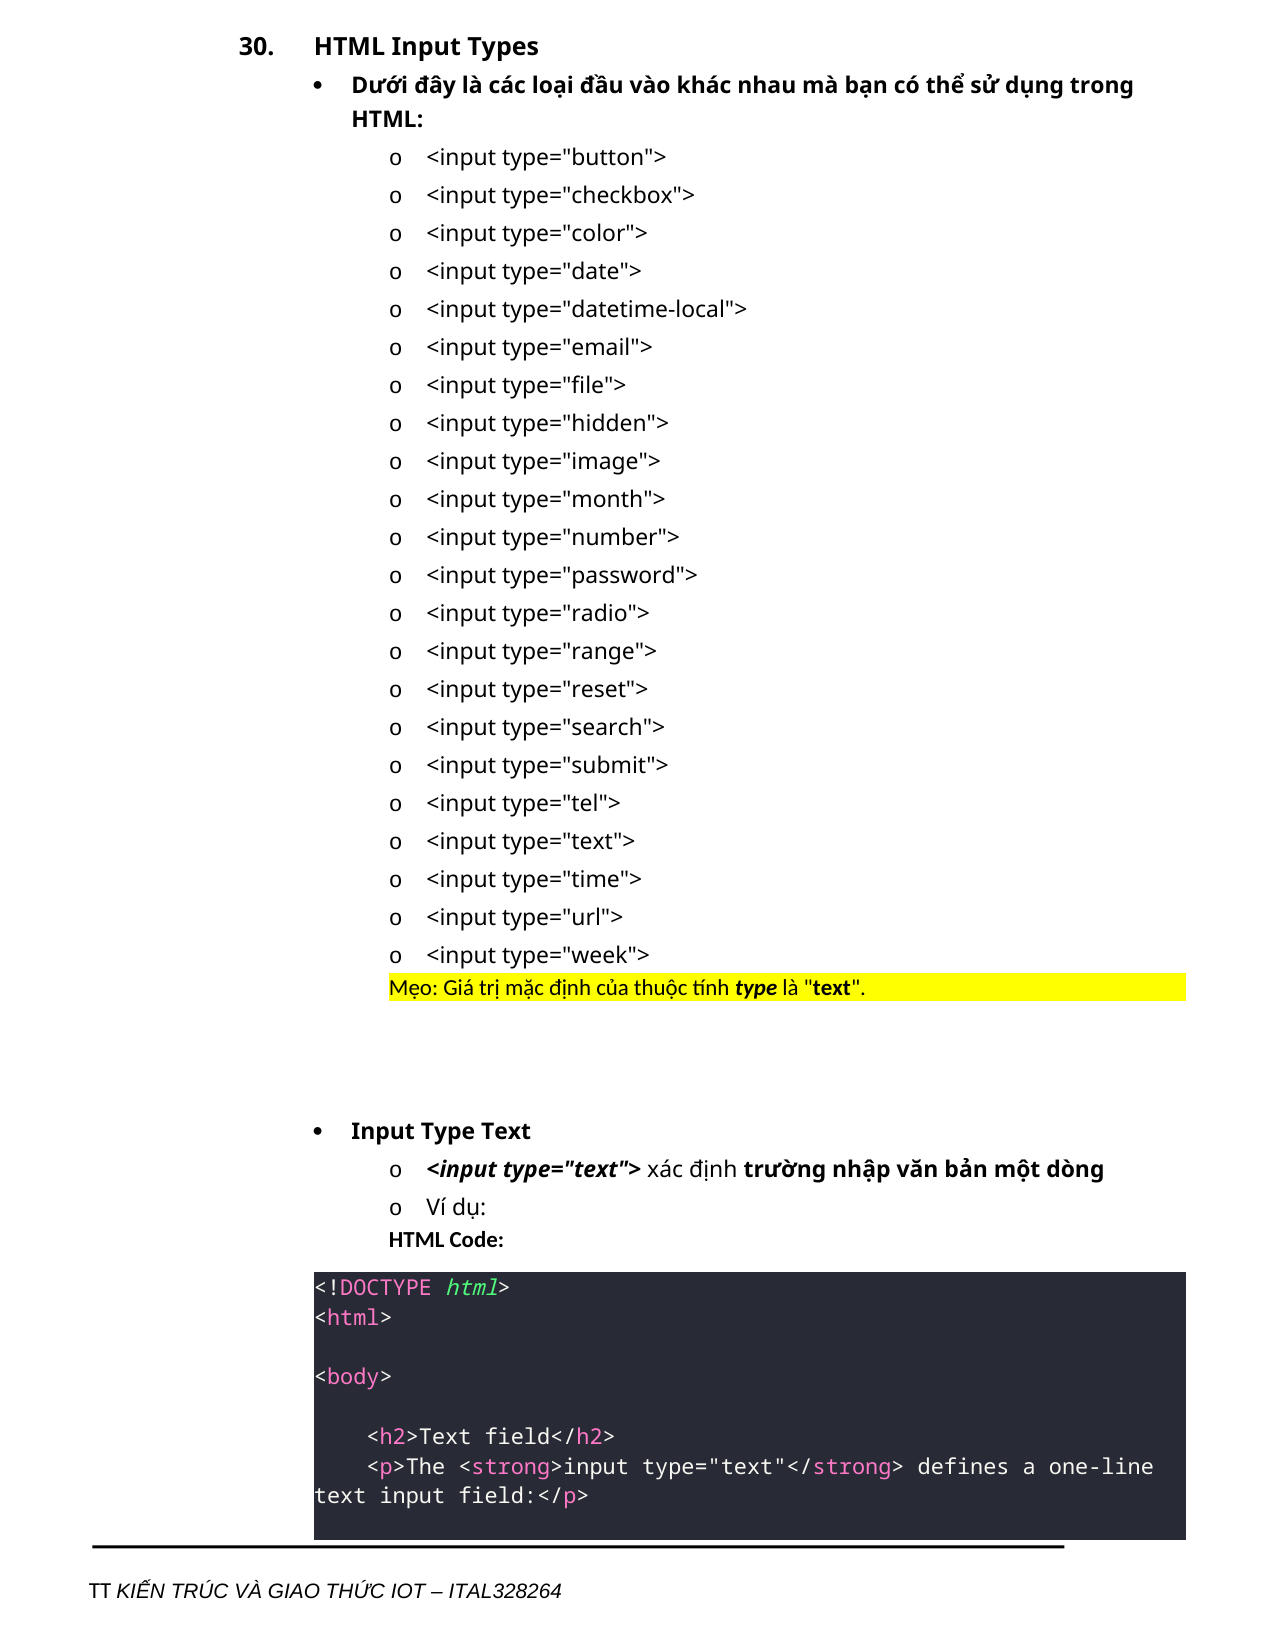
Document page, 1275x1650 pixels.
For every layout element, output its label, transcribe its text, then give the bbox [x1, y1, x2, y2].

subtitle Input Type Text [314, 1115, 1186, 1147]
subtitle <input type="email"> [389, 331, 1186, 362]
subtitle <input type="button"> [389, 141, 1186, 172]
text HTML Code: [389, 1225, 1186, 1253]
subtitle <input type="number"> [389, 521, 1186, 552]
text <!DOCTYPE html> [314, 1272, 1186, 1302]
subtitle <input type="image"> [389, 445, 1186, 476]
subtitle <input type="search"> [389, 711, 1186, 742]
text <html> [314, 1302, 1186, 1332]
subtitle HTML Input Types [239, 28, 1186, 62]
text Mẹo: Giá trị mặc định của thuộc tính type là "text". [389, 973, 1186, 1001]
subtitle <input type="file"> [389, 369, 1186, 400]
subtitle <input type="week"> [389, 939, 1186, 971]
subtitle <input type="url"> [389, 901, 1186, 932]
subtitle <input type="date"> [389, 255, 1186, 286]
subtitle <input type="hidden"> [389, 407, 1186, 438]
subtitle Ví dụ: [389, 1191, 1186, 1223]
subtitle Dưới đây là các loại đầu vào khác nhau mà bạn có thể sử dụng trong HTML: [314, 69, 1186, 134]
subtitle <input type="radio"> [389, 597, 1186, 628]
subtitle <input type="time"> [389, 863, 1186, 894]
subtitle <input type="text"> xác định trường nhập văn bản một dòng [389, 1153, 1186, 1184]
subtitle <input type="color"> [389, 217, 1186, 248]
subtitle <input type="password"> [389, 559, 1186, 590]
subtitle <input type="month"> [389, 483, 1186, 514]
subtitle <input type="submit"> [389, 749, 1186, 780]
subtitle <input type="range"> [389, 635, 1186, 666]
text <body> [314, 1361, 1186, 1391]
text <p>The <strong>input type="text"</strong> defines a one-line text input field:</p> [314, 1451, 1186, 1510]
subtitle <input type="datetime-local"> [389, 293, 1186, 324]
subtitle <input type="text"> [389, 825, 1186, 856]
subtitle <input type="reset"> [389, 673, 1186, 704]
subtitle <input type="checkbox"> [389, 179, 1186, 210]
subtitle <input type="tel"> [389, 787, 1186, 818]
text <h2>Text field</h2> [314, 1421, 1186, 1451]
